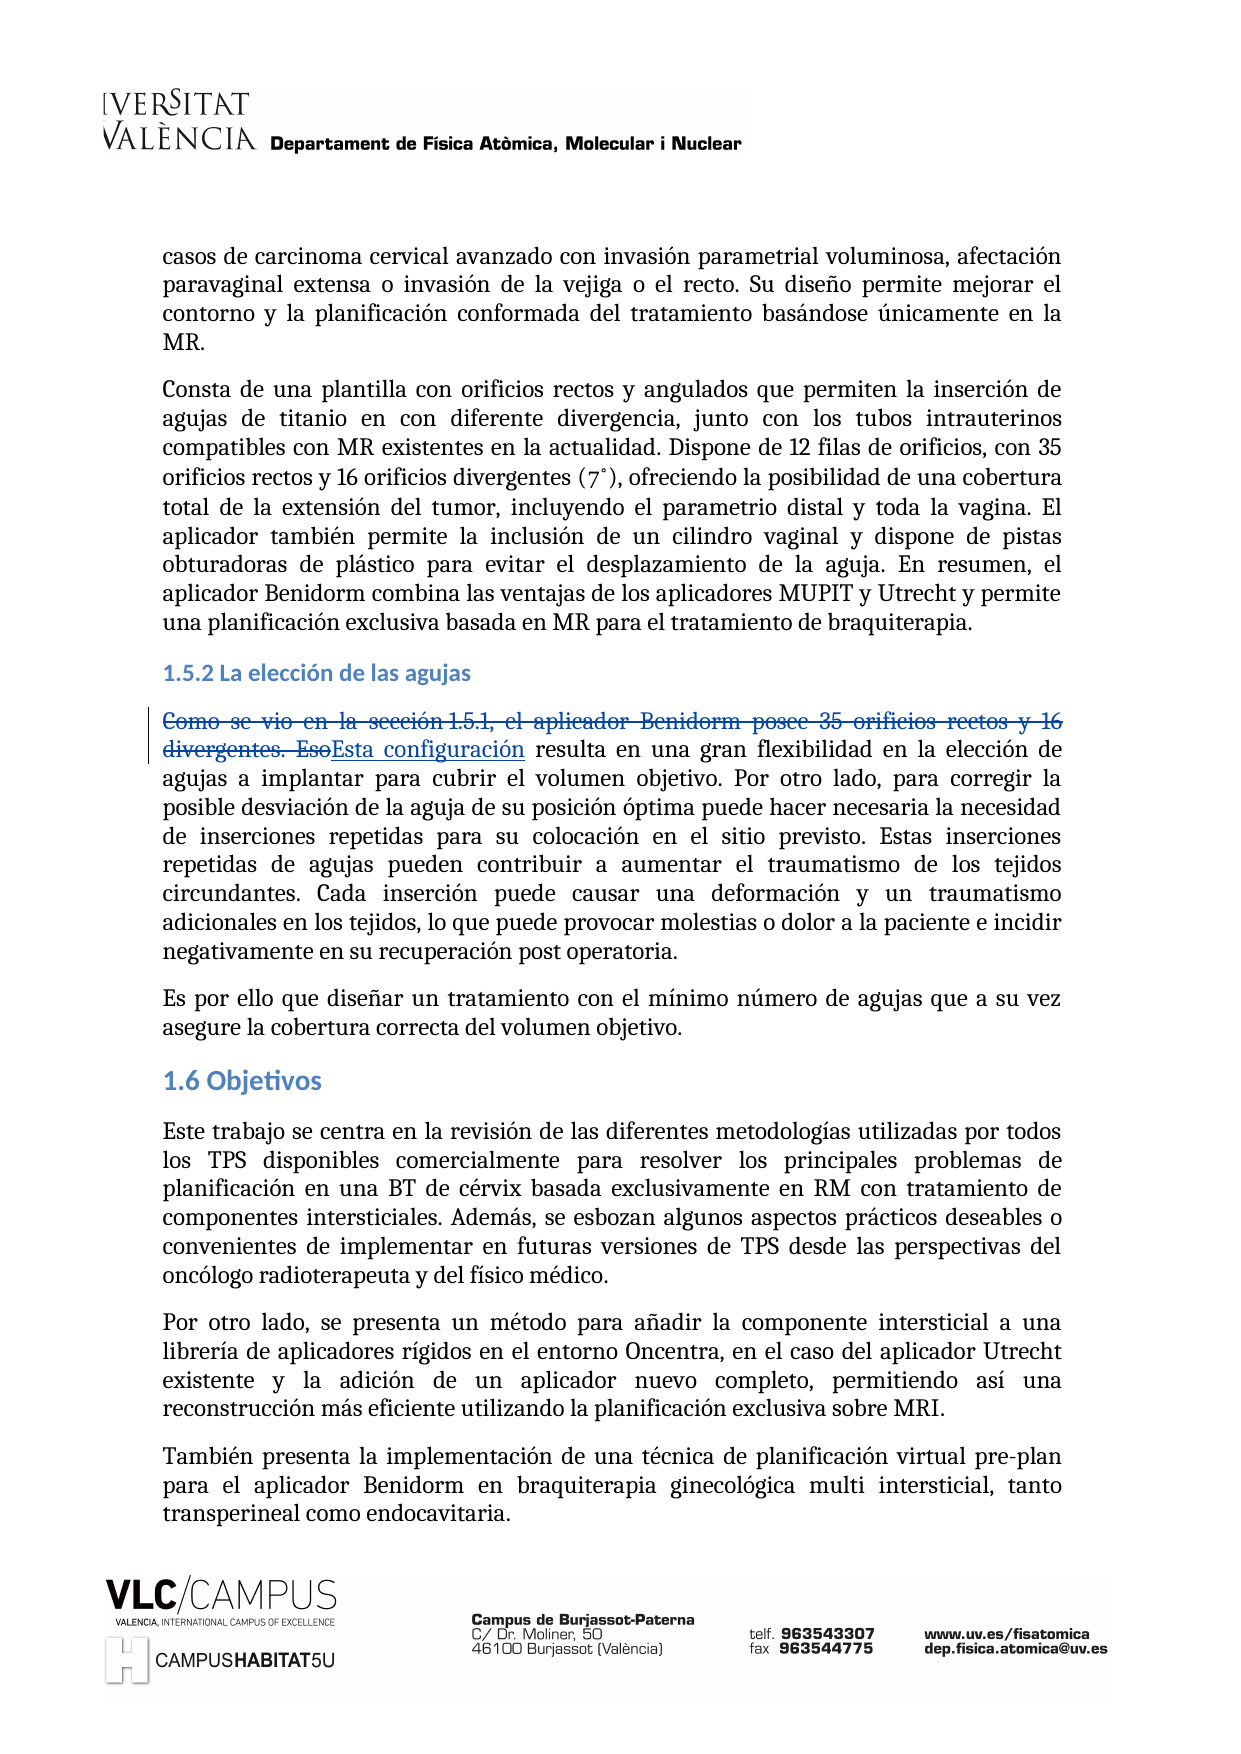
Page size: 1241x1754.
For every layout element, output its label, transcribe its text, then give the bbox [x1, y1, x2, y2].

picture [103, 1575, 1113, 1701]
text Consta de una plantilla con orificios rectos y angulados que permiten la inserción de agujas de titanio en con diferente divergencia, junto con los tubos intrauterinos compatibles con MR existentes en la actualidad. Dispone de 12 filas de orificios, con 35 orificios rectos y 16 orificios divergentes (), ofreciendo la posibilidad de una cobertura total de la extensión del tumor, incluyendo el parametrio distal y toda la vagina. El aplicador también permite la inclusión de un cilindro vaginal y dispone de pistas obturadoras de plástico para evitar el desplazamiento de la aguja. En resumen, el aplicador Benidorm combina las ventajas de los aplicadores MUPIT y Utrecht y permite una planificación exclusiva basada en MR para el tratamiento de braquiterapia. [162, 375, 1063, 637]
text También presenta la implementación de una técnica de planificación virtual pre-plan para el aplicador Benidorm en braquiterapia ginecológica multi intersticial, tanto transperineal como endocavitaria. [162, 1442, 1063, 1528]
text Este trabajo se centra en la revisión de las diferentes metodologías utilizadas por todos los TPS disponibles comercialmente para resolver los principales problemas de planificación en una BT de cérvix basada exclusivamente en RM con tratamiento de componentes intersticiales. Además, se esbozan algunos aspectos prácticos deseables o convenientes de implementar en futuras versiones de TPS desde las perspectivas del oncólogo radioterapeuta y del físico médico. [162, 1117, 1063, 1289]
text Por otro lado, se presenta un método para añadir la componente intersticial a una librería de aplicadores rígidos en el entorno Oncentra, en el caso del aplicador Utrecht existente y la adición de un aplicador nuevo completo, permitiendo así una reconstrucción más eficiente utilizando la planificación exclusiva sobre MRI. [162, 1308, 1063, 1423]
subtitle 1.5.2 La elección de las agujas [162, 657, 1063, 688]
subtitle 1.6 Objetivos [162, 1062, 1063, 1098]
picture [103, 87, 748, 156]
text resulta en una gran flexibilidad en la elección de agujas a implantar para cubrir el volumen objetivo. Por otro lado, para corregir la posible desviación de la aguja de su posición óptima puede hacer necesaria la necesidad de inserciones repetidas para su colocación en el sitio previsto. Estas inserciones repetidas de agujas pueden contribuir a aumentar el traumatismo de los tejidos circundantes. Cada inserción puede causar una deformación y un traumatismo adicionales en los tejidos, lo que puede provocar molestias o dolor a la paciente e incidir negativamente en su recuperación post operatoria. [162, 722, 1063, 965]
text Es por ello que diseñar un tratamiento con el mínimo número de agujas que a su vez asegure la cobertura correcta del volumen objetivo. [162, 984, 1063, 1042]
